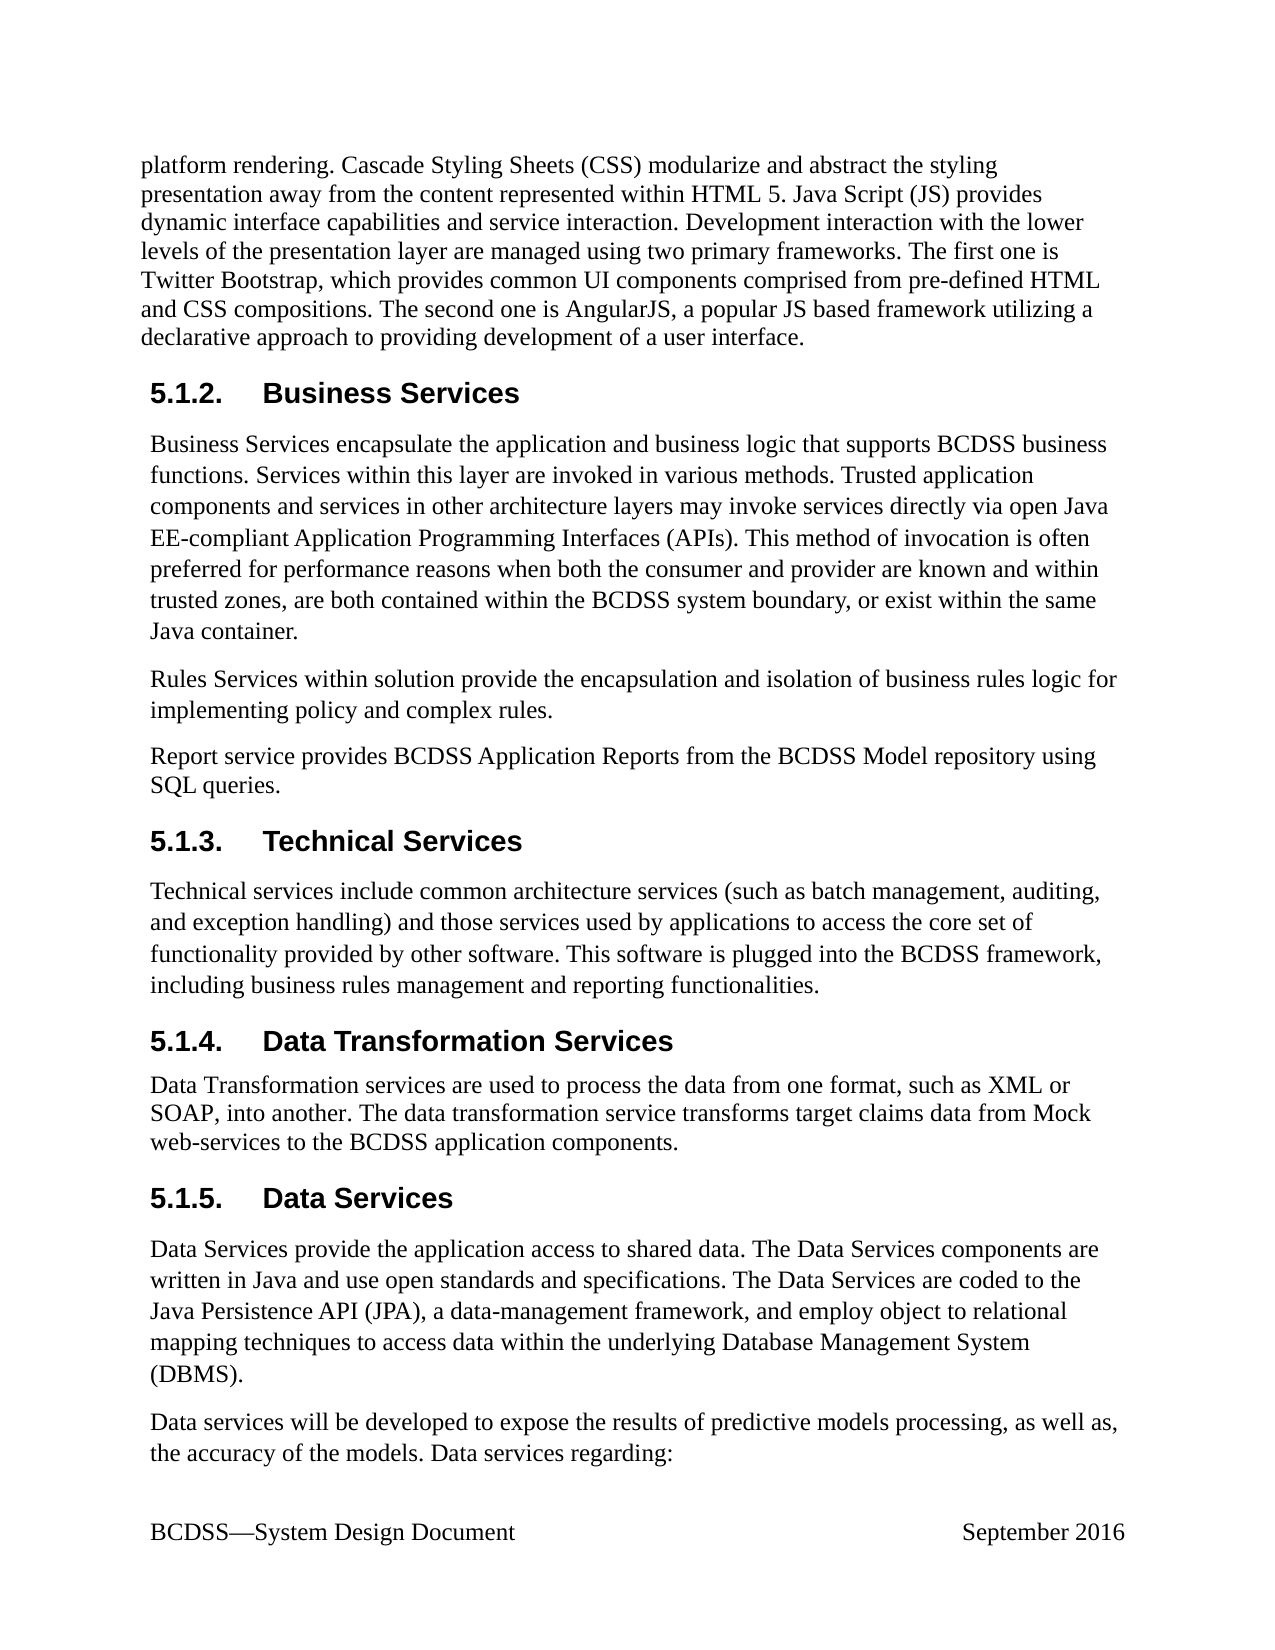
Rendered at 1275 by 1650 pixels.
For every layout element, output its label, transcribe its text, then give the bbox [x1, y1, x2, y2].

text Data services will be developed to expose the results of predictive models processing, as well as, the accuracy of the models. Data services regarding: [150, 1404, 1125, 1467]
text Business Services encapsulate the application and business logic that supports BCDSS business functions. Services within this layer are invoked in various methods. Trusted application components and services in other architecture layers may invoke services directly via open Java EE-compliant Application Programming Interfaces (APIs). This method of invocation is often preferred for performance reasons when both the consumer and provider are known and within trusted zones, are both contained within the BCDSS system boundary, or exist within the same Java container. [150, 426, 1125, 645]
subtitle Business Services [150, 376, 1125, 410]
subtitle Technical Services [150, 823, 1125, 857]
subtitle Data Services [150, 1181, 1125, 1214]
text Data Transformation services are used to process the data from one format, such as XML or SOAP, into another. The data transformation service transforms target claims data from Mock web-services to the BCDSS application components. [150, 1070, 1125, 1156]
text Rules Services within solution provide the encapsulation and isolation of business rules logic for implementing policy and complex rules. [150, 662, 1125, 724]
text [141, 150, 1125, 351]
text Report service provides BCDSS Application Reports from the BCDSS Model repository using SQL queries. [150, 741, 1125, 798]
subtitle Data Transformation Services [150, 1024, 1125, 1057]
text Data Services provide the application access to shared data. The Data Services components are written in Java and use open standards and specifications. The Data Services are coded to the Java Persistence API (JPA), a data-management framework, and employ object to relational mapping techniques to access data within the underlying Database Management System (DBMS). [150, 1231, 1125, 1387]
text Technical services include common architecture services (such as batch management, auditing, and exception handling) and those services used by applications to access the core set of functionality provided by other software. This software is plugged into the BCDSS framework, including business rules management and reporting functionalities. [150, 874, 1125, 999]
